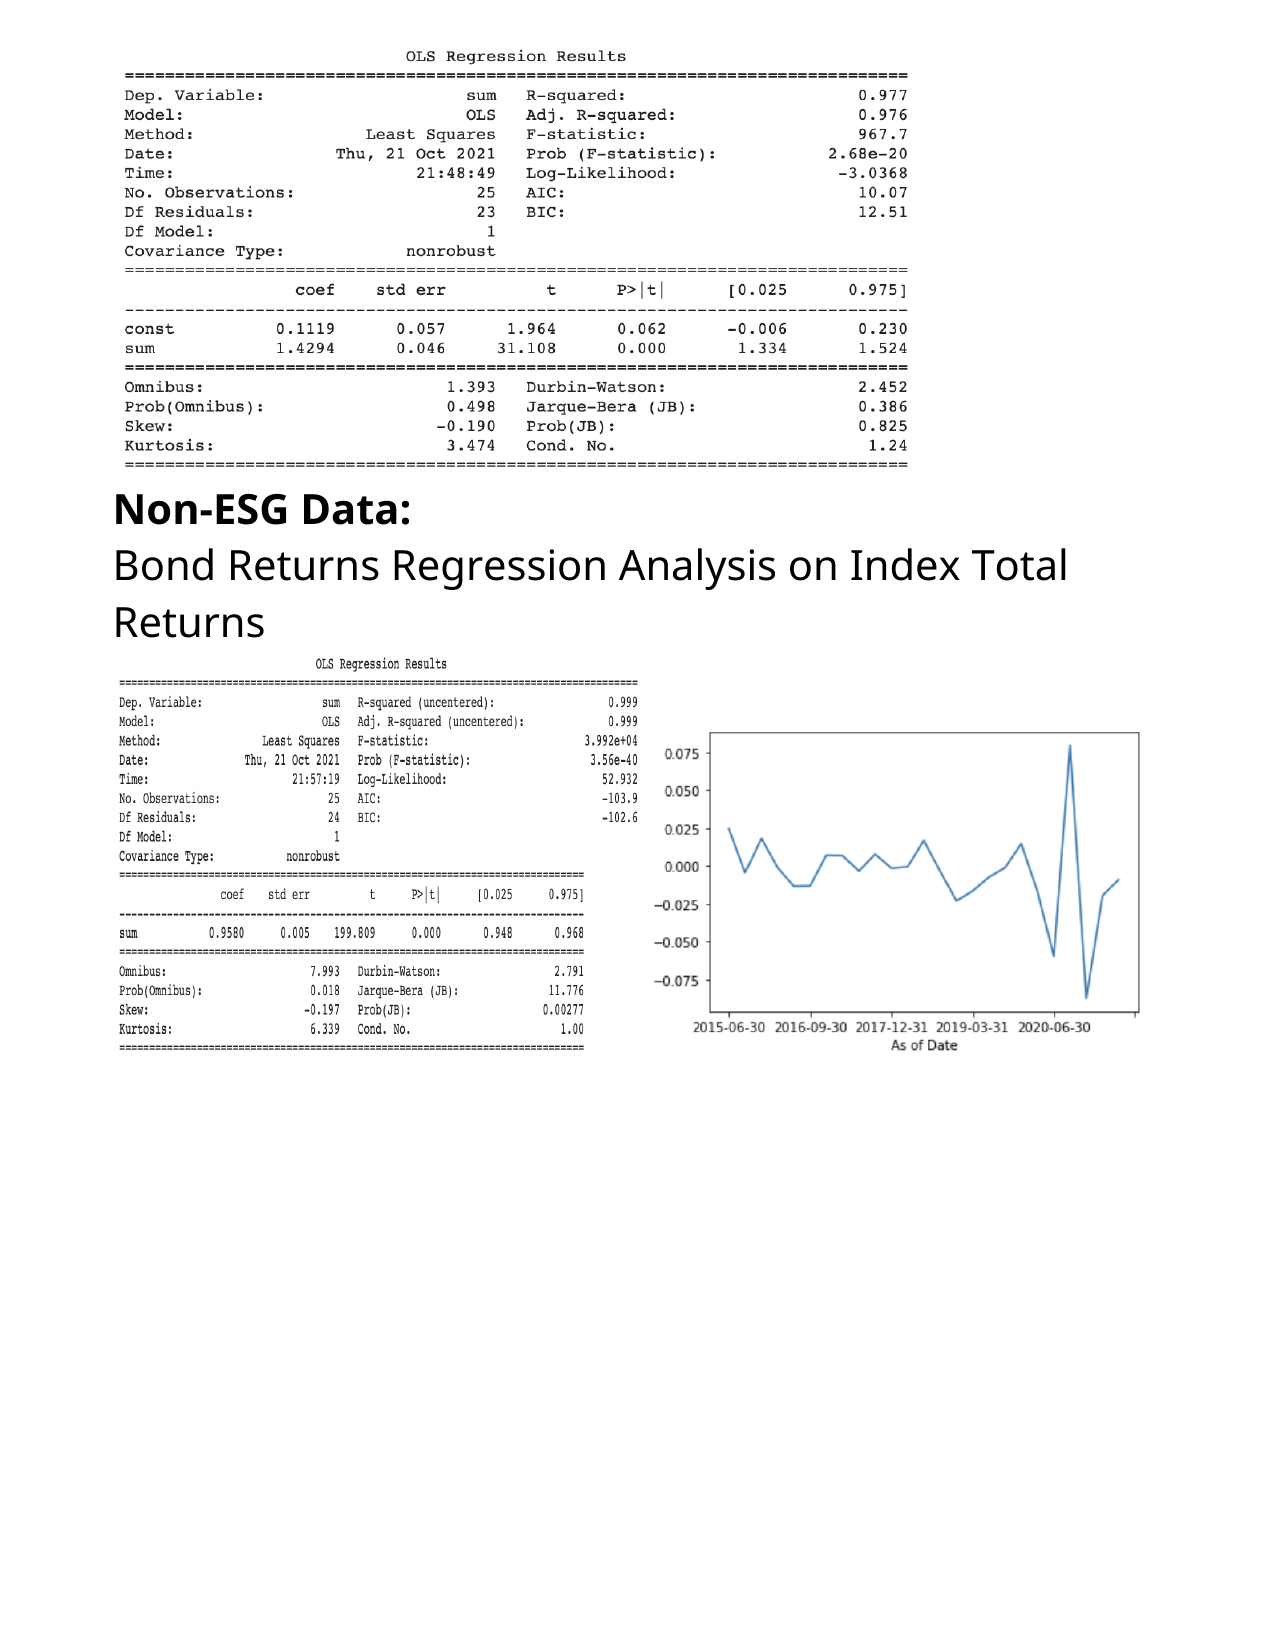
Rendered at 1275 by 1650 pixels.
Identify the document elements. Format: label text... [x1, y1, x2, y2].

picture [650, 725, 1147, 1060]
picture [112, 649, 645, 1060]
text Bond Returns Regression Analysis on Index Total Returns [112, 536, 1162, 650]
text Non-ESG Data: [112, 479, 1162, 536]
picture [112, 46, 928, 480]
